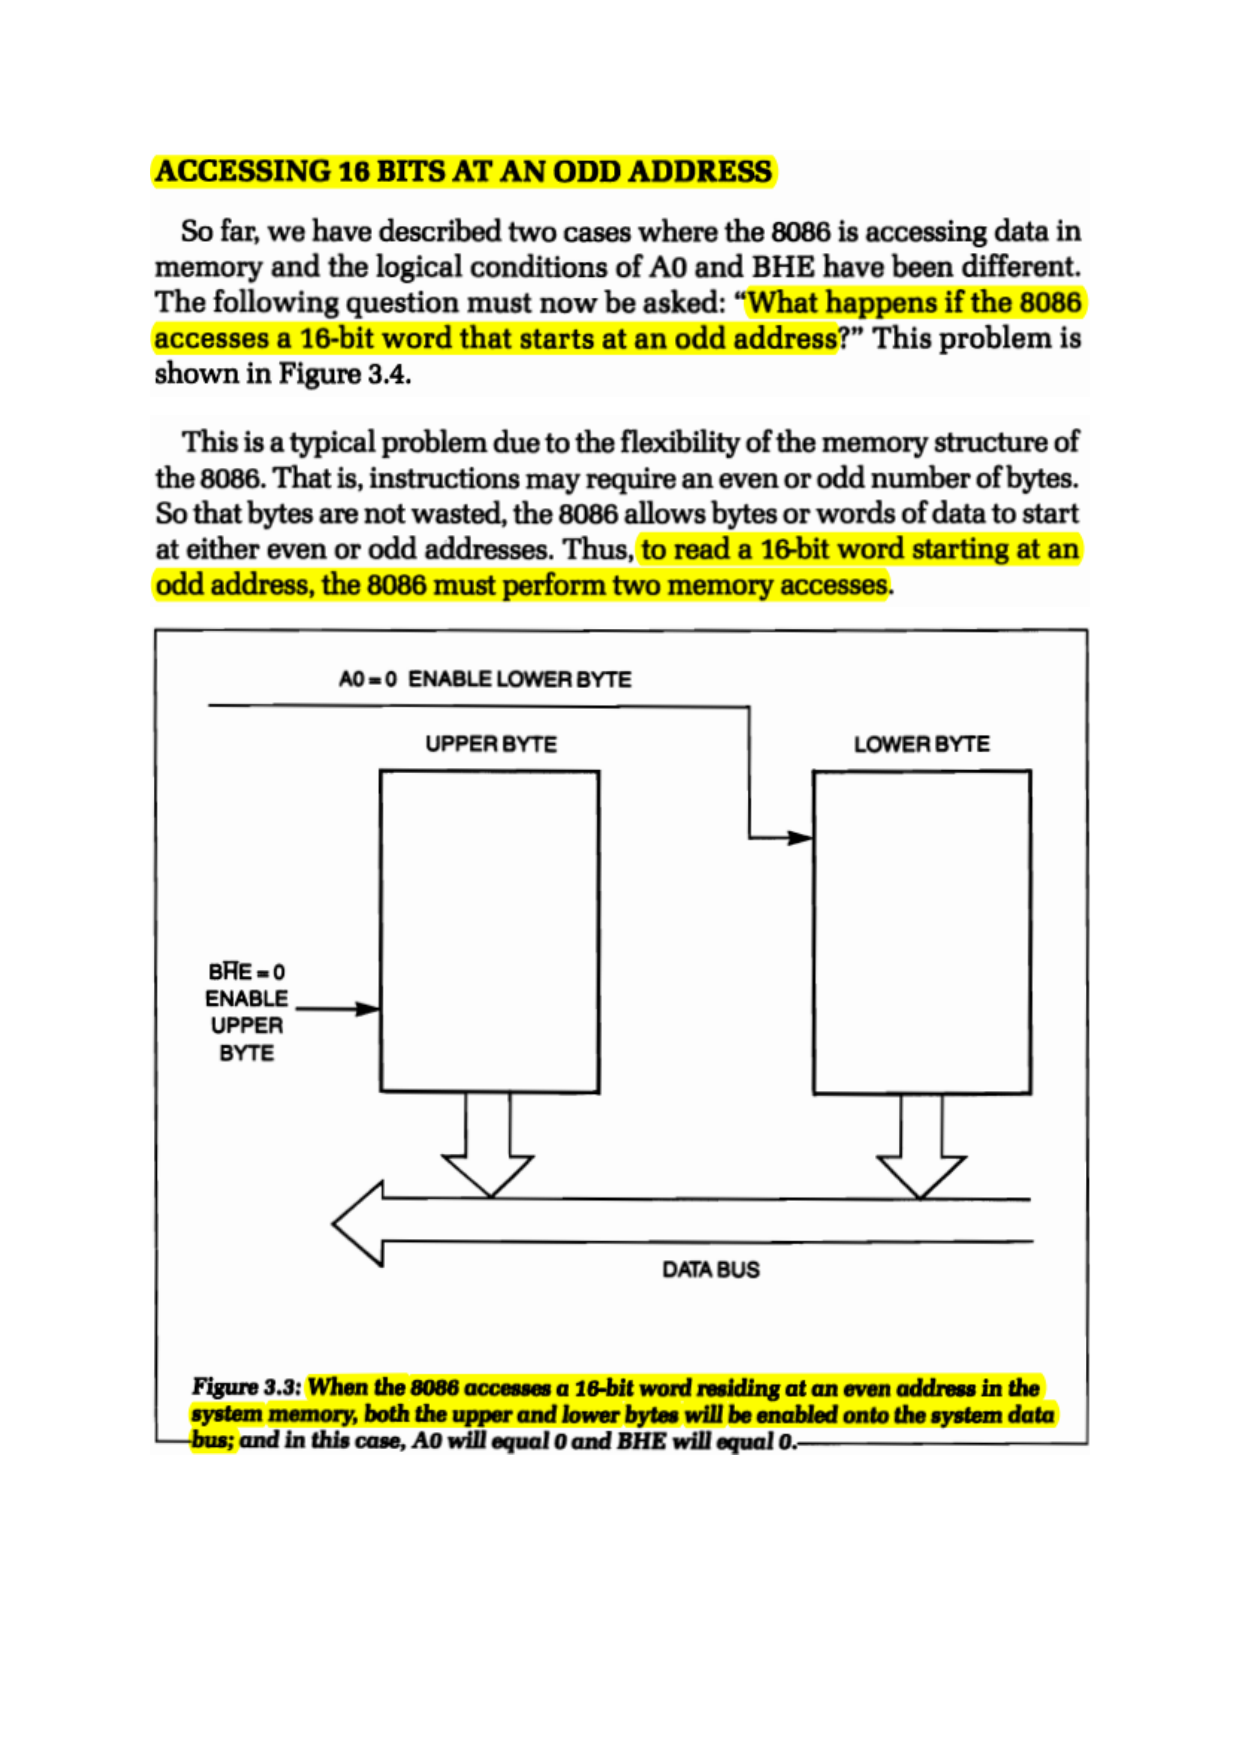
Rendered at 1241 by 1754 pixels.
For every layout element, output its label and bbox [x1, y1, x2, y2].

picture [150, 415, 1091, 607]
picture [150, 150, 1091, 397]
picture [150, 625, 1091, 1455]
